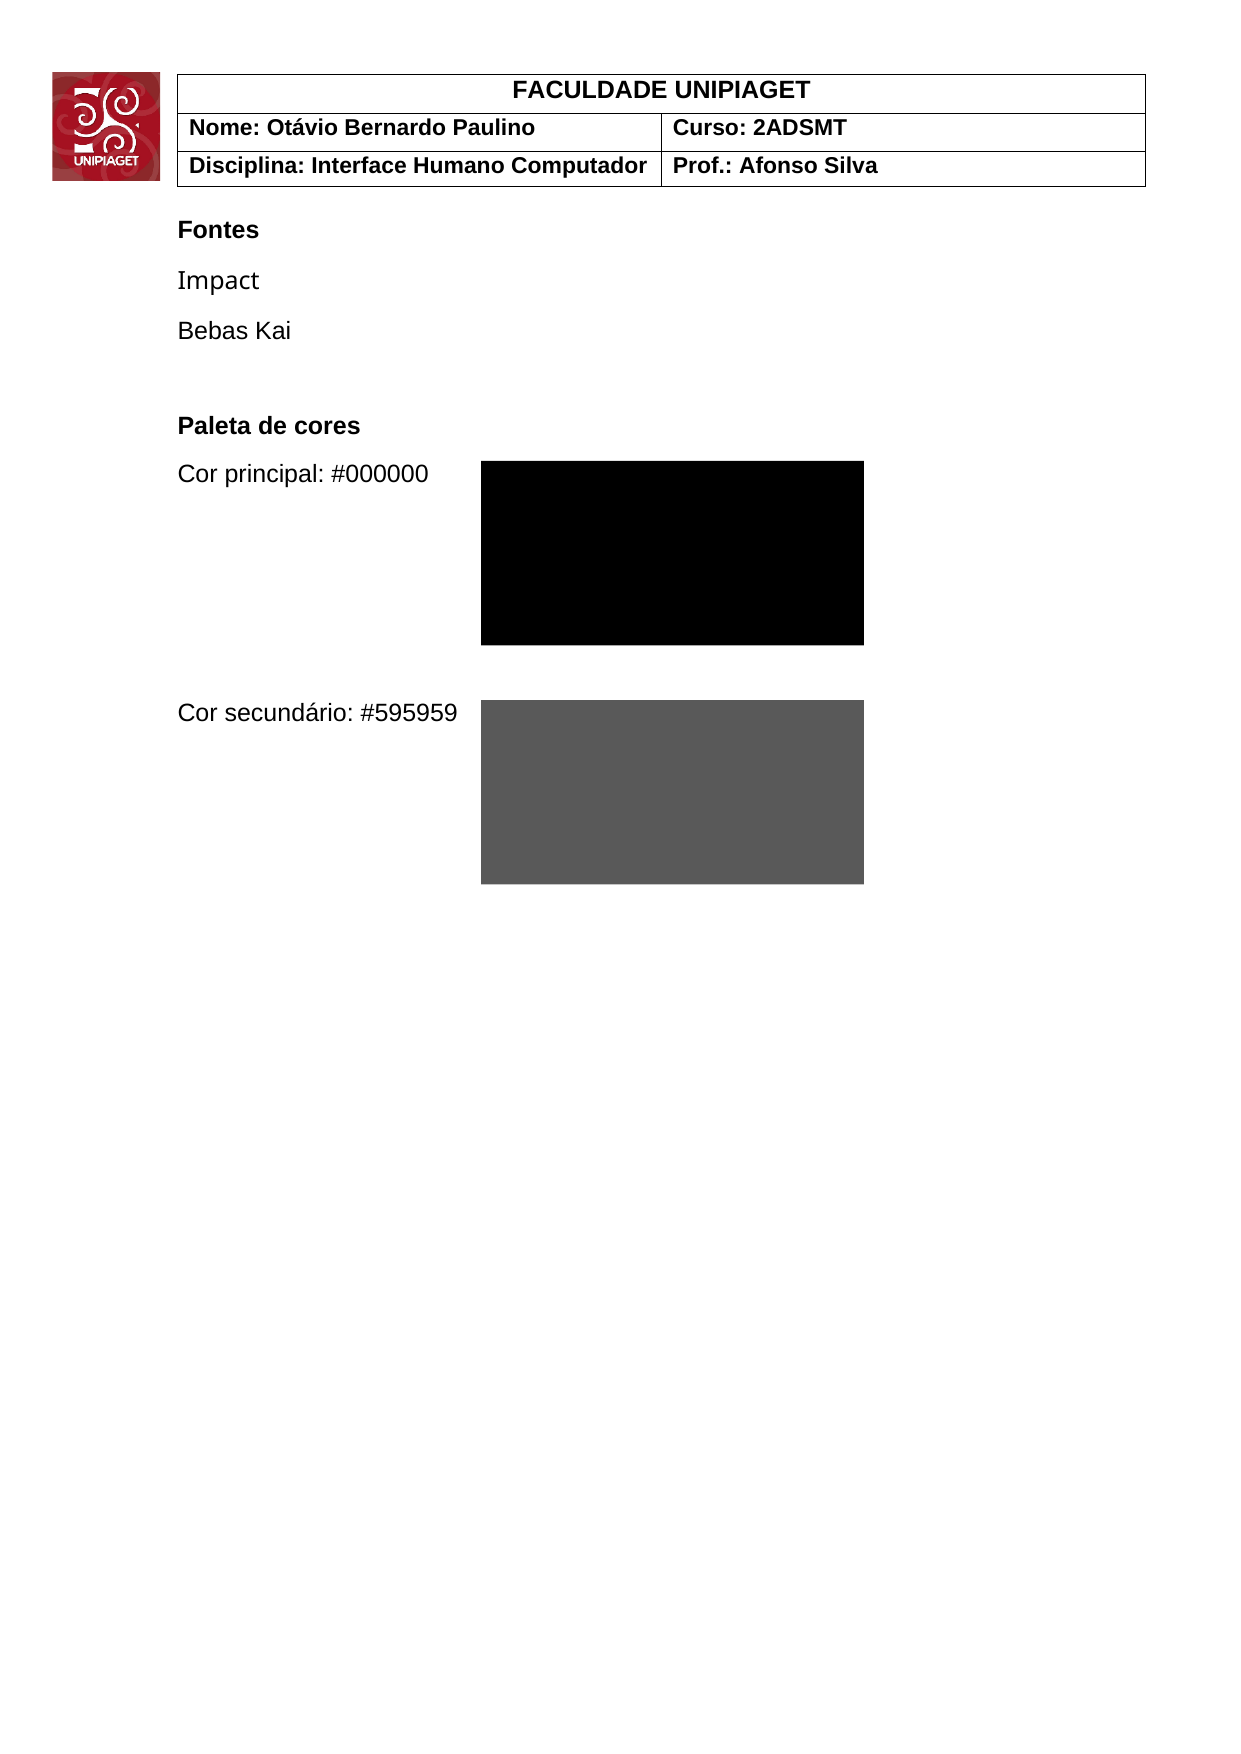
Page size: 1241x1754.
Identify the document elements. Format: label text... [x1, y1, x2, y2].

text Cor secundário: #595959 [177, 698, 1122, 726]
picture [52, 72, 161, 181]
text Fontes [177, 215, 1122, 243]
text Cor principal: #000000 [177, 459, 1122, 488]
text Impact [177, 262, 1122, 297]
text Bebas Kai [177, 316, 1122, 345]
text Paleta de cores [177, 411, 1122, 440]
